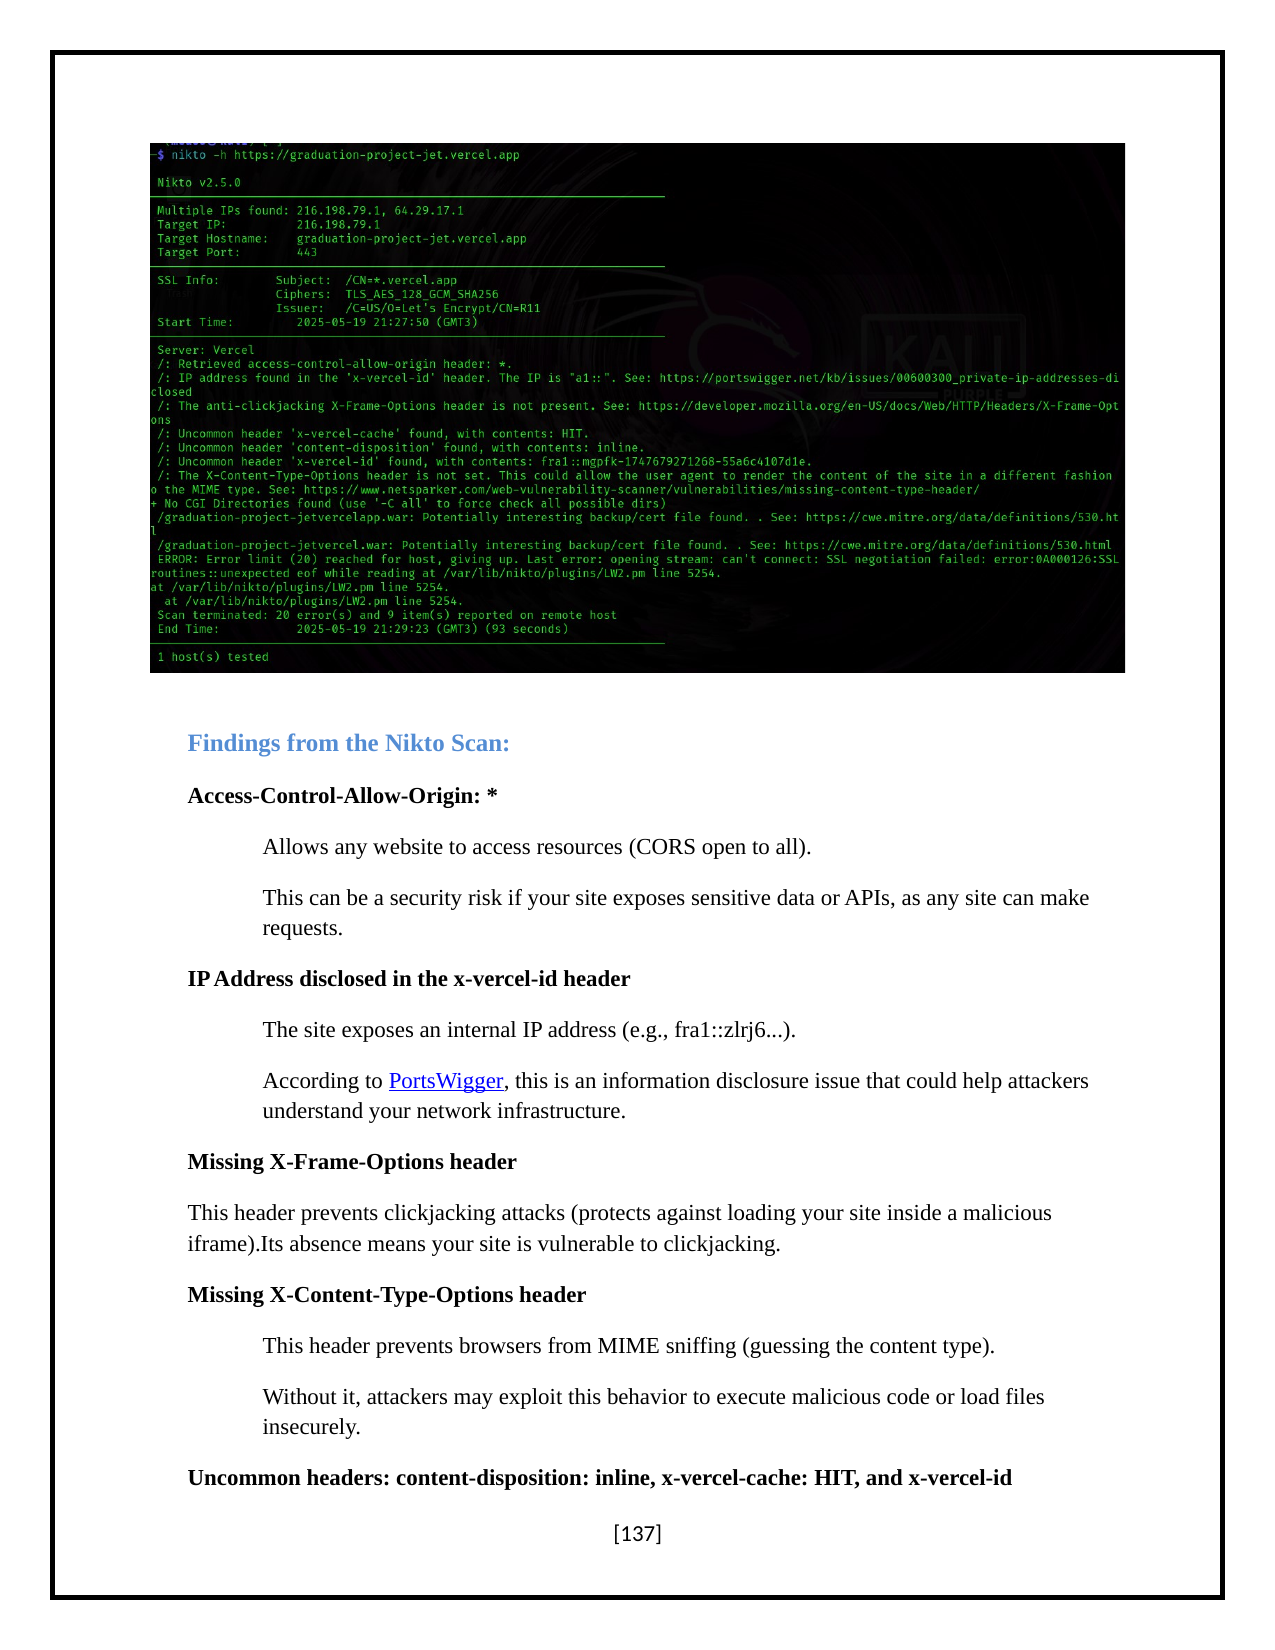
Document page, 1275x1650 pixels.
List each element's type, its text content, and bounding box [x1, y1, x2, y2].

text According to PortsWigger, this is an information disclosure issue that could help attackers understand your network infrastructure. [262, 1067, 1125, 1124]
text This header prevents clickjacking attacks (protects against loading your site inside a malicious iframe).Its absence means your site is vulnerable to clickjacking. [187, 1199, 1125, 1256]
text Findings from the Nikto Scan: [187, 728, 1125, 757]
text This header prevents browsers from MIME sniffing (guessing the content type). [262, 1332, 1125, 1358]
text Without it, attackers may exploit this behavior to execute malicious code or load files insecurely. [262, 1383, 1125, 1439]
text Missing X-Content-Type-Options header [187, 1281, 1125, 1307]
text This can be a security risk if your site exposes sensitive data or APIs, as any site can make requests. [262, 884, 1125, 940]
text Missing X-Frame-Options header [187, 1148, 1125, 1175]
text IP Address disclosed in the x-vercel-id header [187, 965, 1125, 991]
text The site exposes an internal IP address (e.g., fra1::zlrj6...). [262, 1016, 1125, 1042]
text Access-Control-Allow-Origin: * [187, 782, 1125, 808]
text Allows any website to access resources (CORS open to all). [262, 833, 1125, 859]
text Uncommon headers: content-disposition: inline, x-vercel-cache: HIT, and x-vercel-id [187, 1464, 1125, 1490]
picture [150, 143, 1125, 673]
